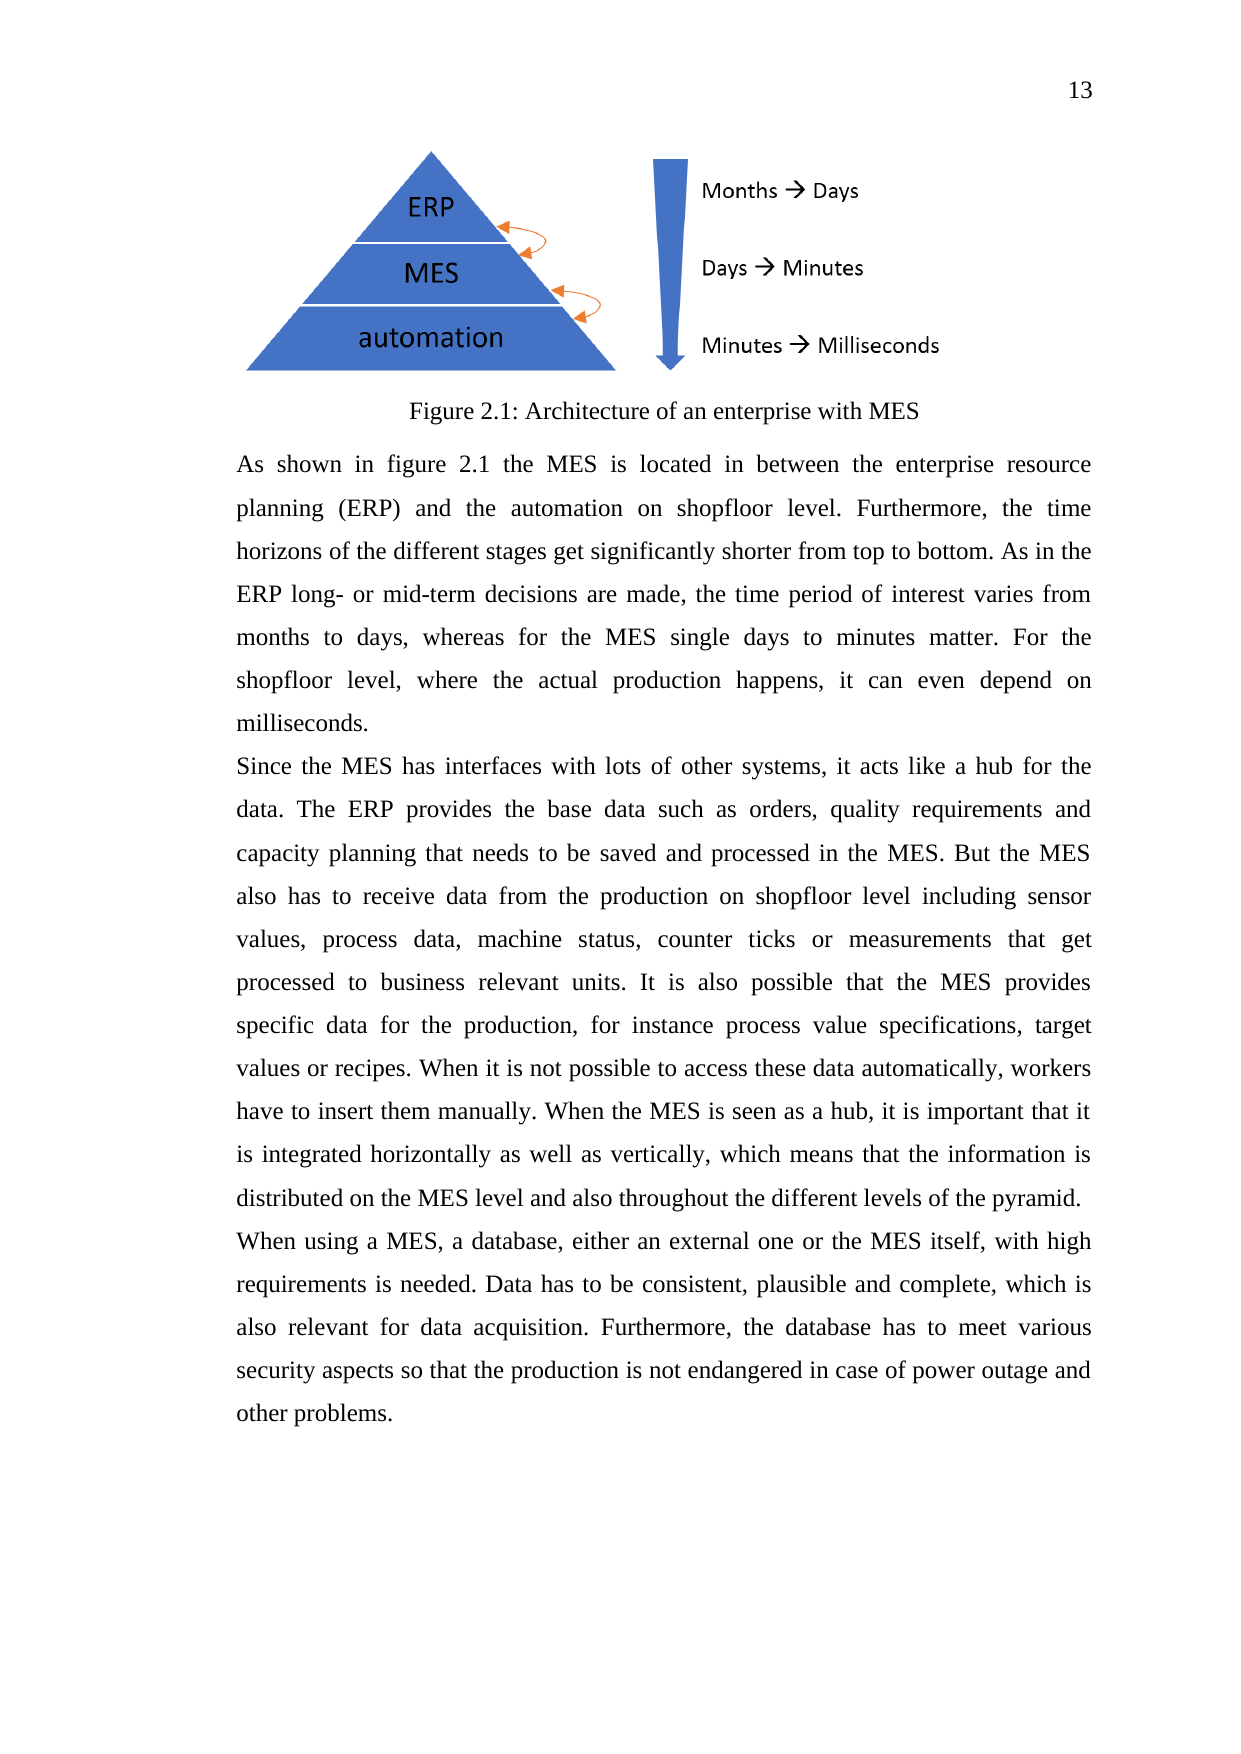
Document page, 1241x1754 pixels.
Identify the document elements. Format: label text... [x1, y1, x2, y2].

picture [236, 147, 946, 382]
text Since the MES has interfaces with lots of other systems, it acts like a hub for the data. The ERP provides the base data such as orders, quality requirements and capacity planning that needs to be saved and processed in the MES. But the MES also has to receive data from the production on shopfloor level including sensor values, process data, machine status, counter ticks or measurements that get processed to business relevant units. It is also possible that the MES provides specific data for the production, for instance process value specifications, target values or recipes. When it is not possible to access these data automatically, workers have to insert them manually. When the MES is seen as a hub, it is important that it is integrated horizontally as well as vertically, which means that the information is distributed on the MES level and also throughout the different levels of the pyramid. [236, 751, 1092, 1211]
text As shown in figure 2.1 the MES is located in between the enterprise resource planning (ERP) and the automation on shopfloor level. Furthermore, the time horizons of the different stages get significantly shorter from top to bottom. As in the ERP long- or mid-term decisions are made, the time period of interest varies from months to days, whereas for the MES single days to minutes matter. For the shopfloor level, where the actual production happens, it can even depend on milliseconds. [236, 449, 1092, 737]
text When using a MES, a database, either an external one or the MES itself, with high requirements is needed. Data has to be consistent, plausible and complete, which is also relevant for data acquisition. Furthermore, the database has to meet various security aspects so that the production is not endangered in case of power outage and other problems. [236, 1226, 1092, 1427]
text Figure 2.1: Architecture of an enterprise with MES [236, 396, 1092, 424]
